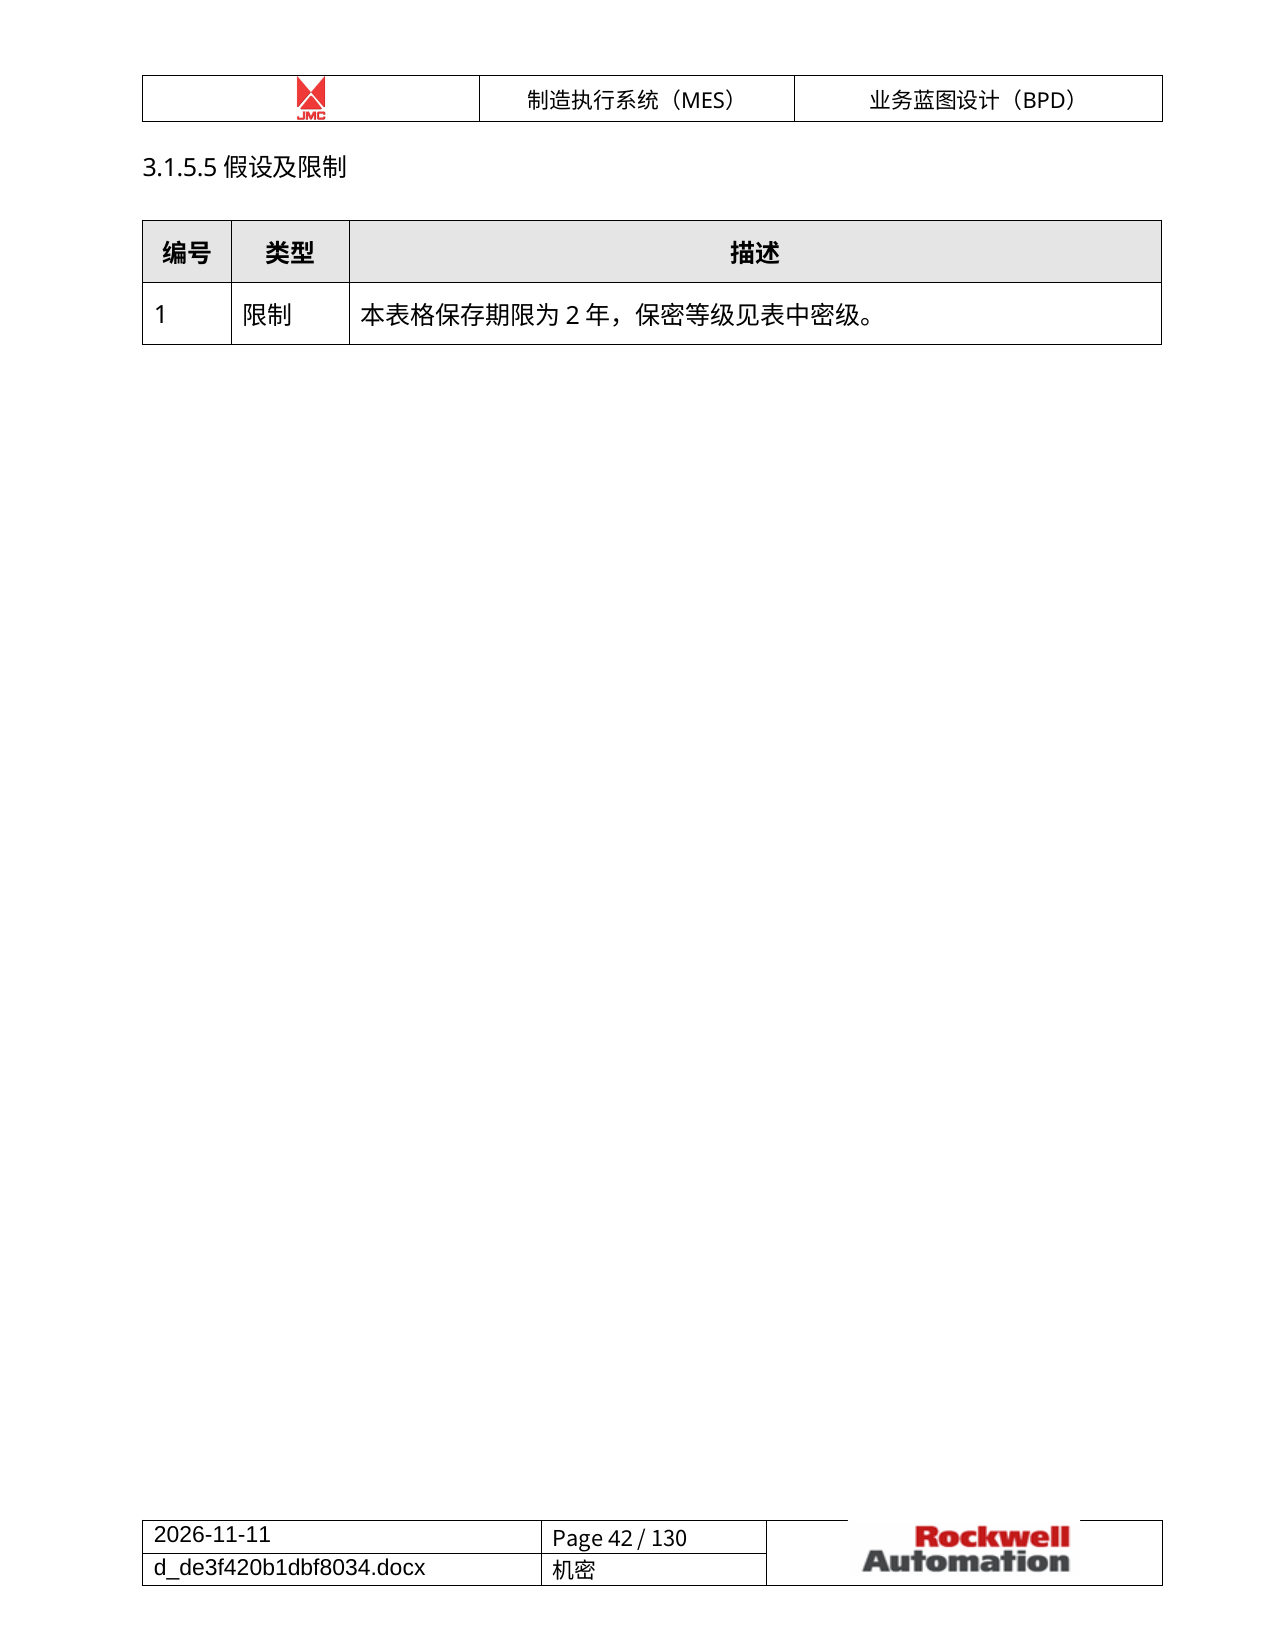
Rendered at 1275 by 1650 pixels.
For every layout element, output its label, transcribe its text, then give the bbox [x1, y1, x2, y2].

table_header 类型 [232, 221, 349, 282]
picture [296, 76, 326, 121]
subtitle 假设及限制 [142, 150, 1162, 184]
table_cell 本表格保存期限为2年，保密等级见表中密级。 [350, 283, 1161, 344]
table_cell 1 [143, 283, 231, 344]
table_header 描述 [350, 221, 1161, 282]
picture [847, 1520, 1080, 1577]
table_header 编号 [143, 221, 231, 282]
table_cell 限制 [232, 283, 349, 344]
